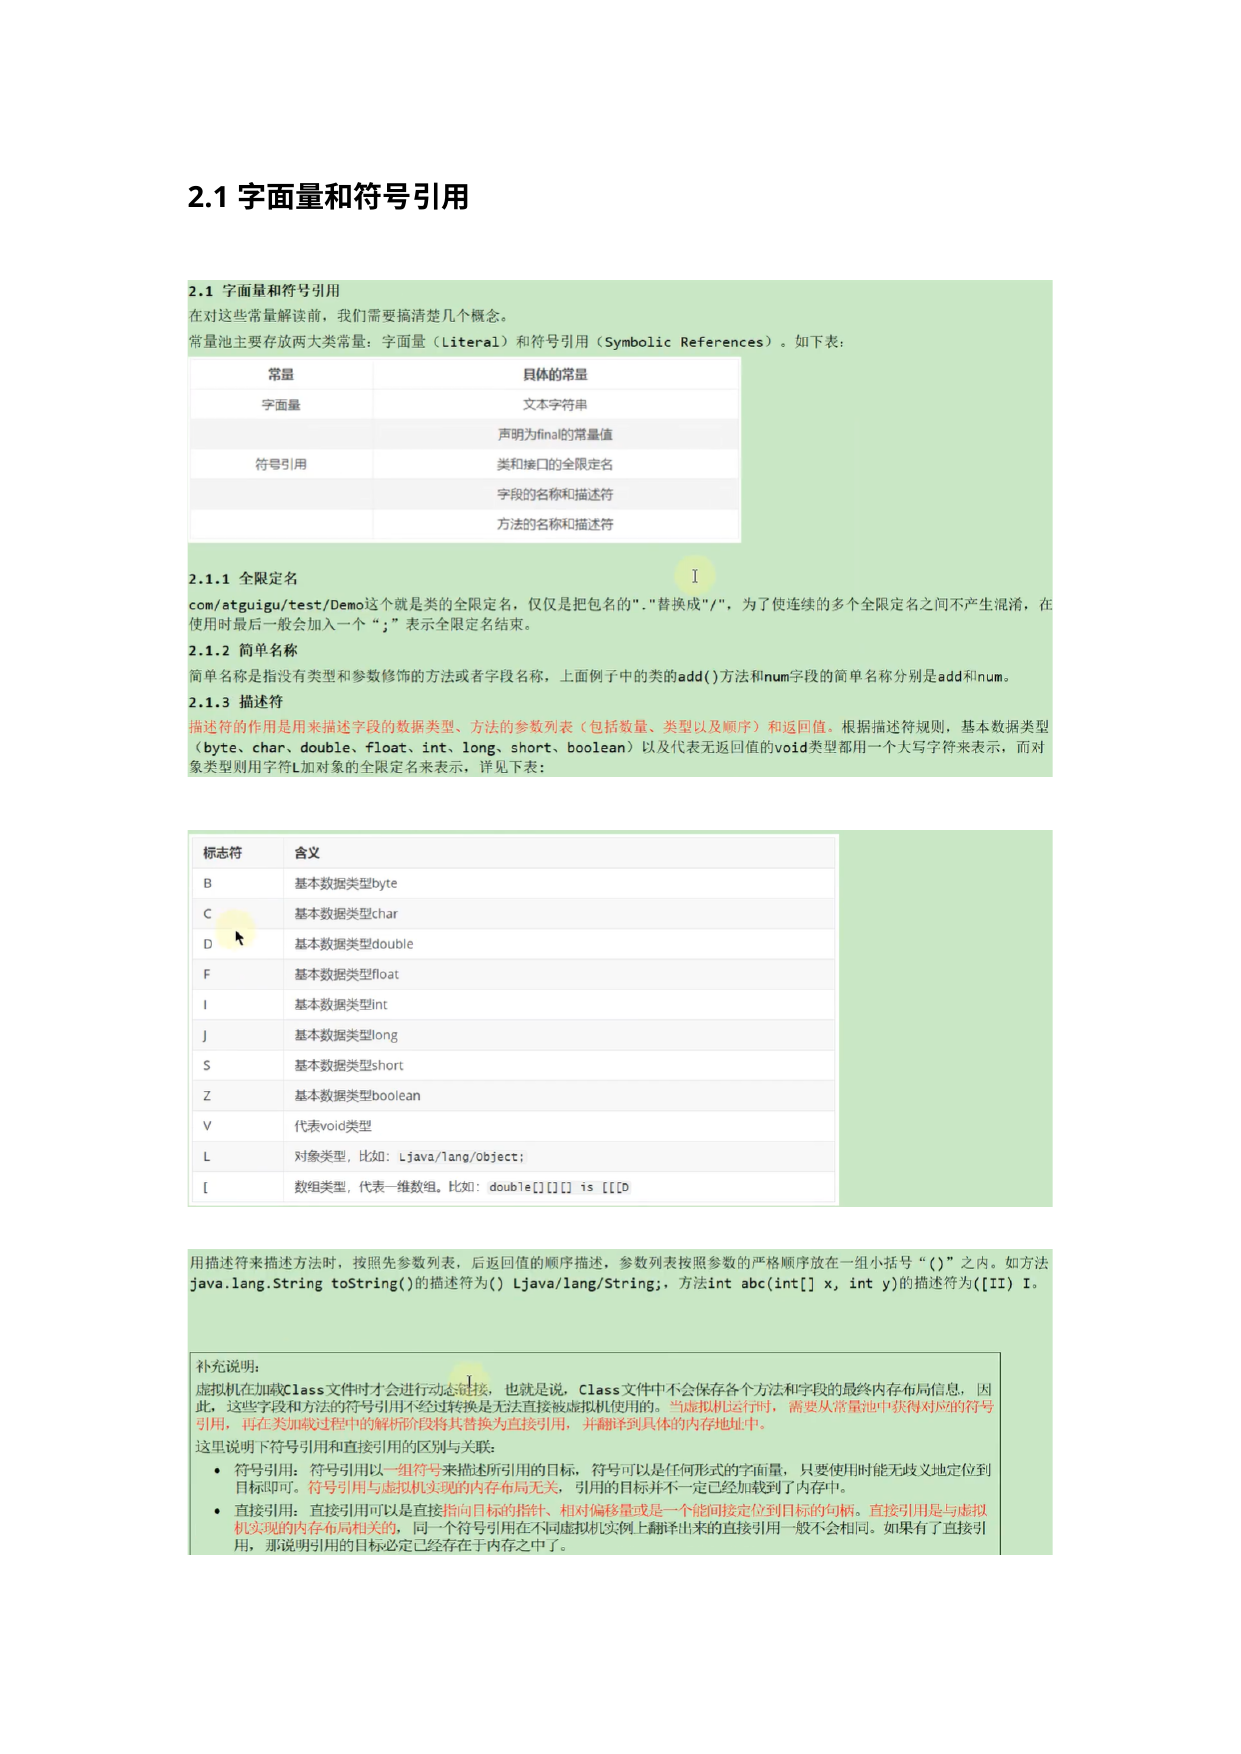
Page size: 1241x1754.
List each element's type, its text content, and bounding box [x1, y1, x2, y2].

text 2.1 字面量和符号引用 [187, 162, 1053, 227]
picture [187, 280, 1053, 777]
picture [187, 1249, 1053, 1555]
picture [187, 830, 1053, 1207]
